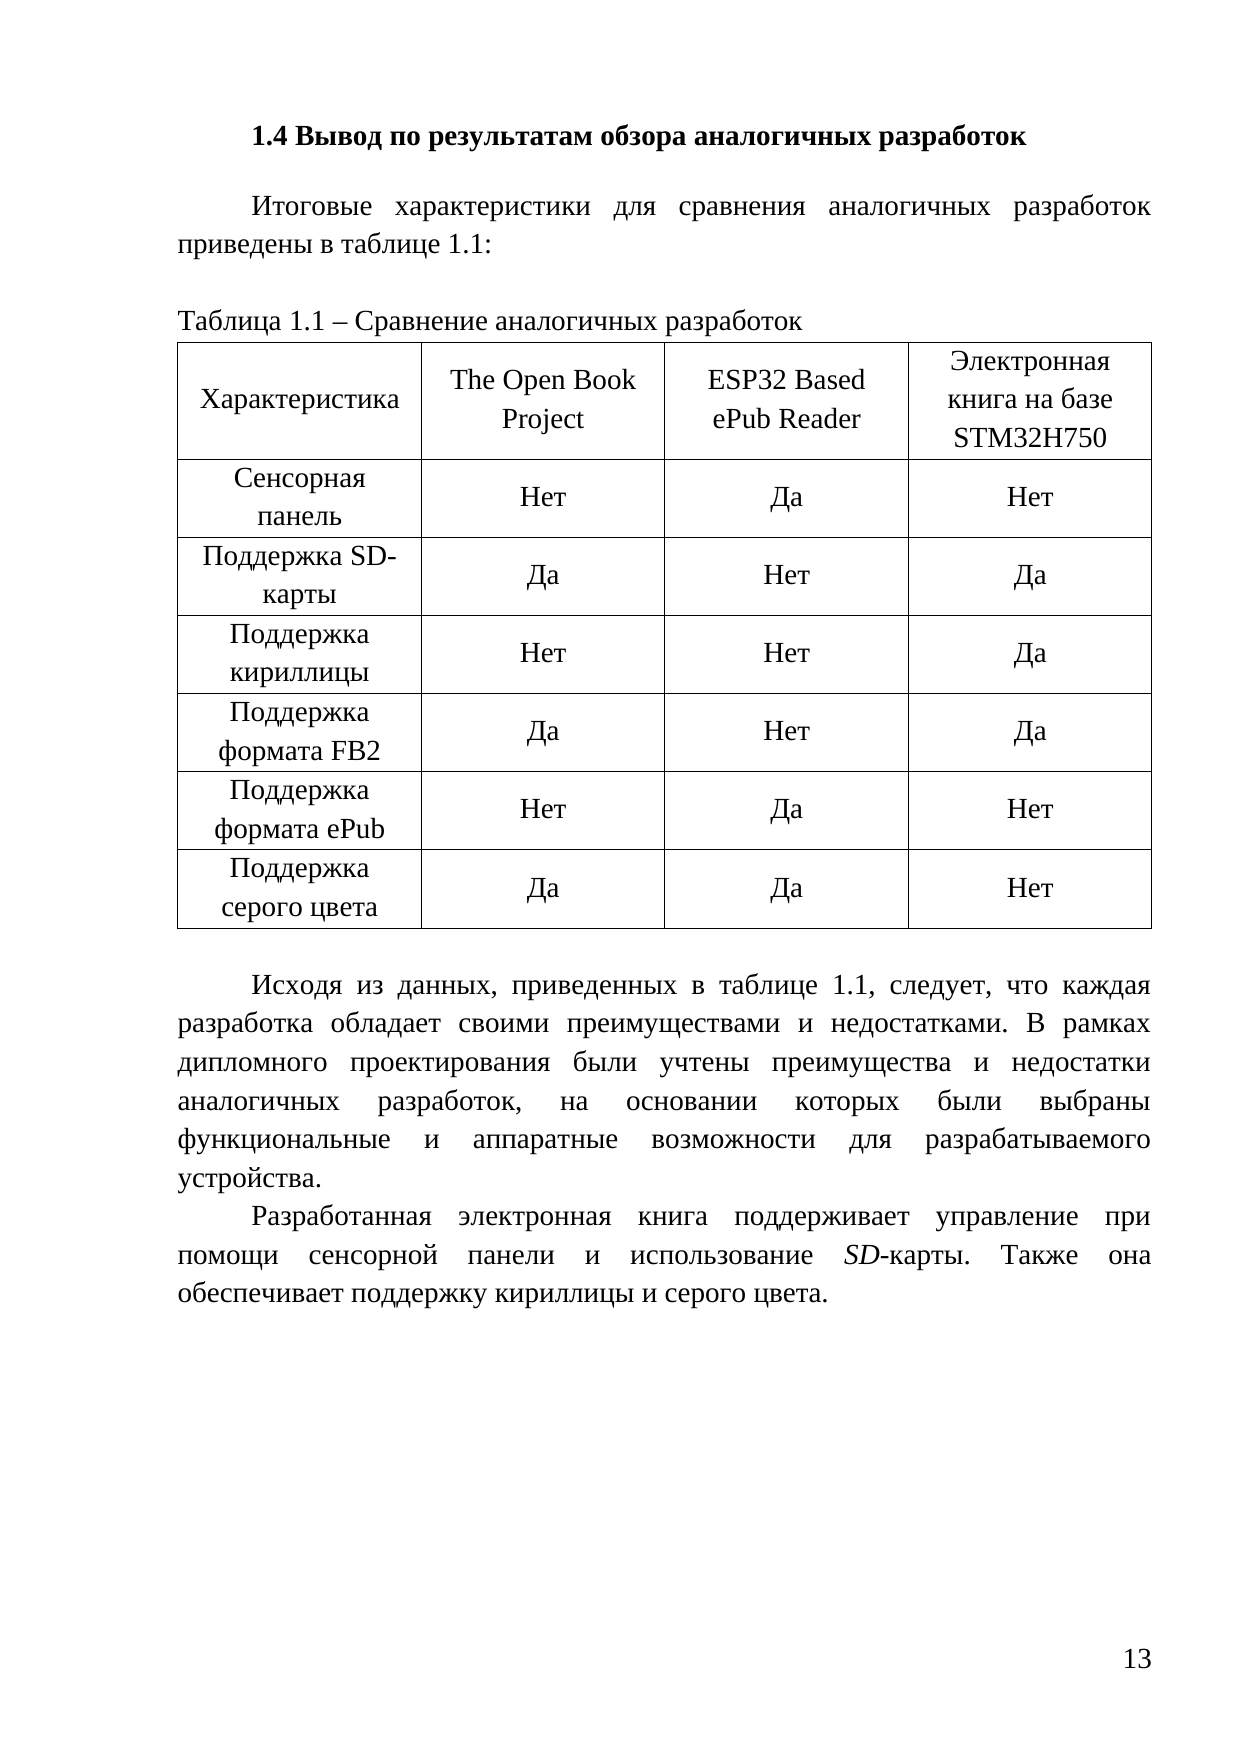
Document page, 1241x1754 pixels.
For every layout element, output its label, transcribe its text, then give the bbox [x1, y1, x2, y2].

table_cell Да [665, 850, 908, 927]
text Итоговые характеристики для сравнения аналогичных разработок приведены в таблице 1.1: [177, 188, 1152, 260]
table_cell Нет [909, 460, 1151, 537]
table_cell Поддержка формата FB2 [178, 694, 421, 771]
text Разработанная электронная книга поддерживает управление при помощи сенсорной панели и использование SD-карты. Также она обеспечивает поддержку кириллицы и серого цвета. [177, 1198, 1152, 1309]
table_cell Нет [665, 616, 908, 693]
table_cell Нет [422, 460, 664, 537]
table_cell Сенсорная панель [178, 460, 421, 537]
table_cell Нет [665, 694, 908, 771]
table_cell Нет [909, 850, 1151, 927]
table_cell Поддержка серого цвета [178, 850, 421, 927]
table_cell Да [665, 460, 908, 537]
table_cell Нет [665, 538, 908, 615]
table_cell Нет [422, 616, 664, 693]
table_header The Open Book Project [422, 343, 664, 459]
table_cell Да [422, 538, 664, 615]
table_cell Поддержка SD-карты [178, 538, 421, 615]
table_header Характеристика [178, 343, 421, 459]
table_cell Да [665, 772, 908, 849]
subtitle Вывод по результатам обзора аналогичных разработок [251, 118, 1152, 152]
table_cell Поддержка формата ePub [178, 772, 421, 849]
table_cell Да [422, 694, 664, 771]
text Таблица 1.1 – Сравнение аналогичных разработок [177, 303, 1152, 337]
table_cell Нет [422, 772, 664, 849]
table_cell Да [909, 694, 1151, 771]
table_cell Да [422, 850, 664, 927]
table_cell Да [909, 538, 1151, 615]
table_cell Да [909, 616, 1151, 693]
table_header ESP32 Based ePub Reader [665, 343, 908, 459]
text Исходя из данных, приведенных в таблице 1.1, следует, что каждая разработка обладает своими преимуществами и недостатками. В рамках дипломного проектирования были учтены преимущества и недостатки аналогичных разработок, на основании которых были выбраны функциональные и аппаратные возможности для разрабатываемого устройства. [177, 967, 1152, 1193]
table_header Электронная книга на базе STM32H750 [909, 343, 1151, 459]
table_cell Нет [909, 772, 1151, 849]
table_cell Поддержка кириллицы [178, 616, 421, 693]
